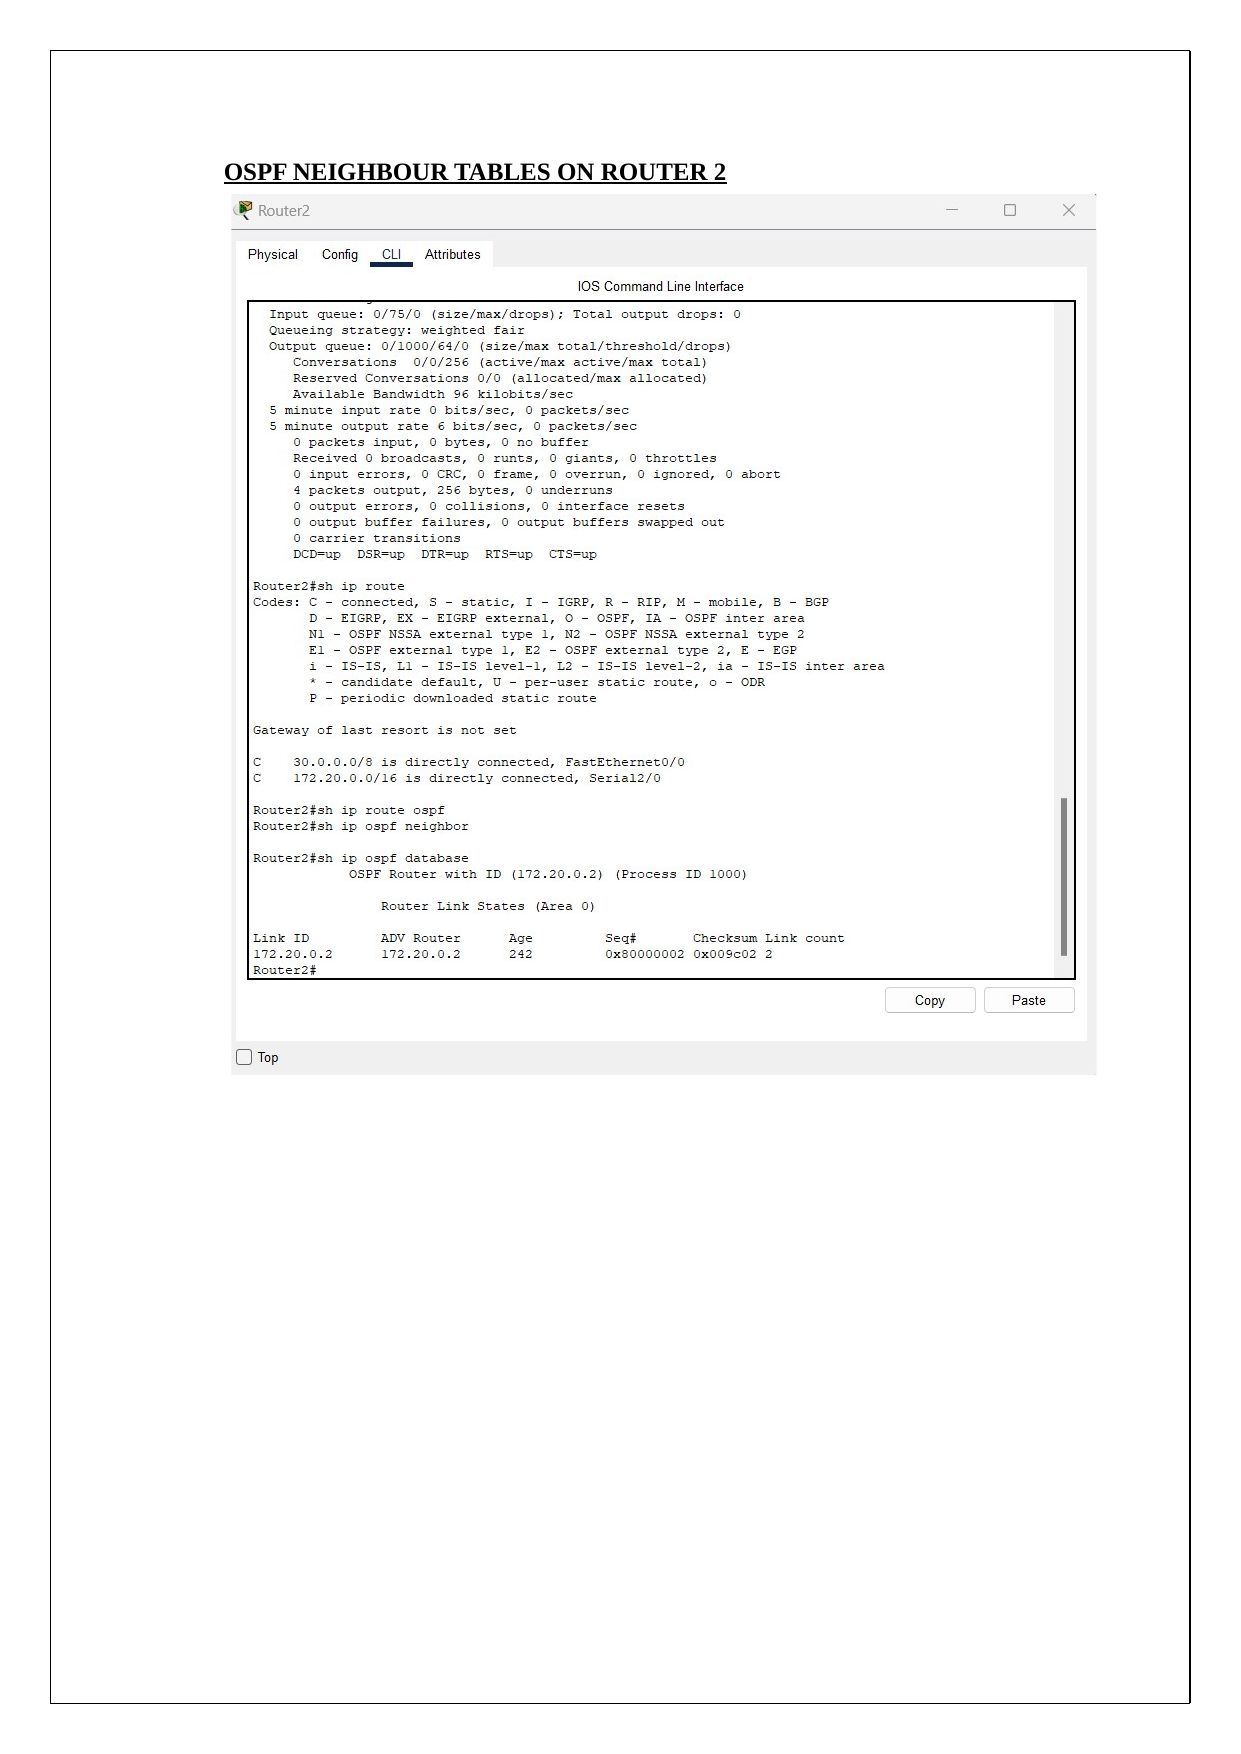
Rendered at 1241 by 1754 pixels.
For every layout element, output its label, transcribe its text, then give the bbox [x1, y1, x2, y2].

subtitle OSPF NEIGHBOUR TABLES ON ROUTER 2 [223, 157, 1097, 186]
picture [231, 194, 1097, 1075]
